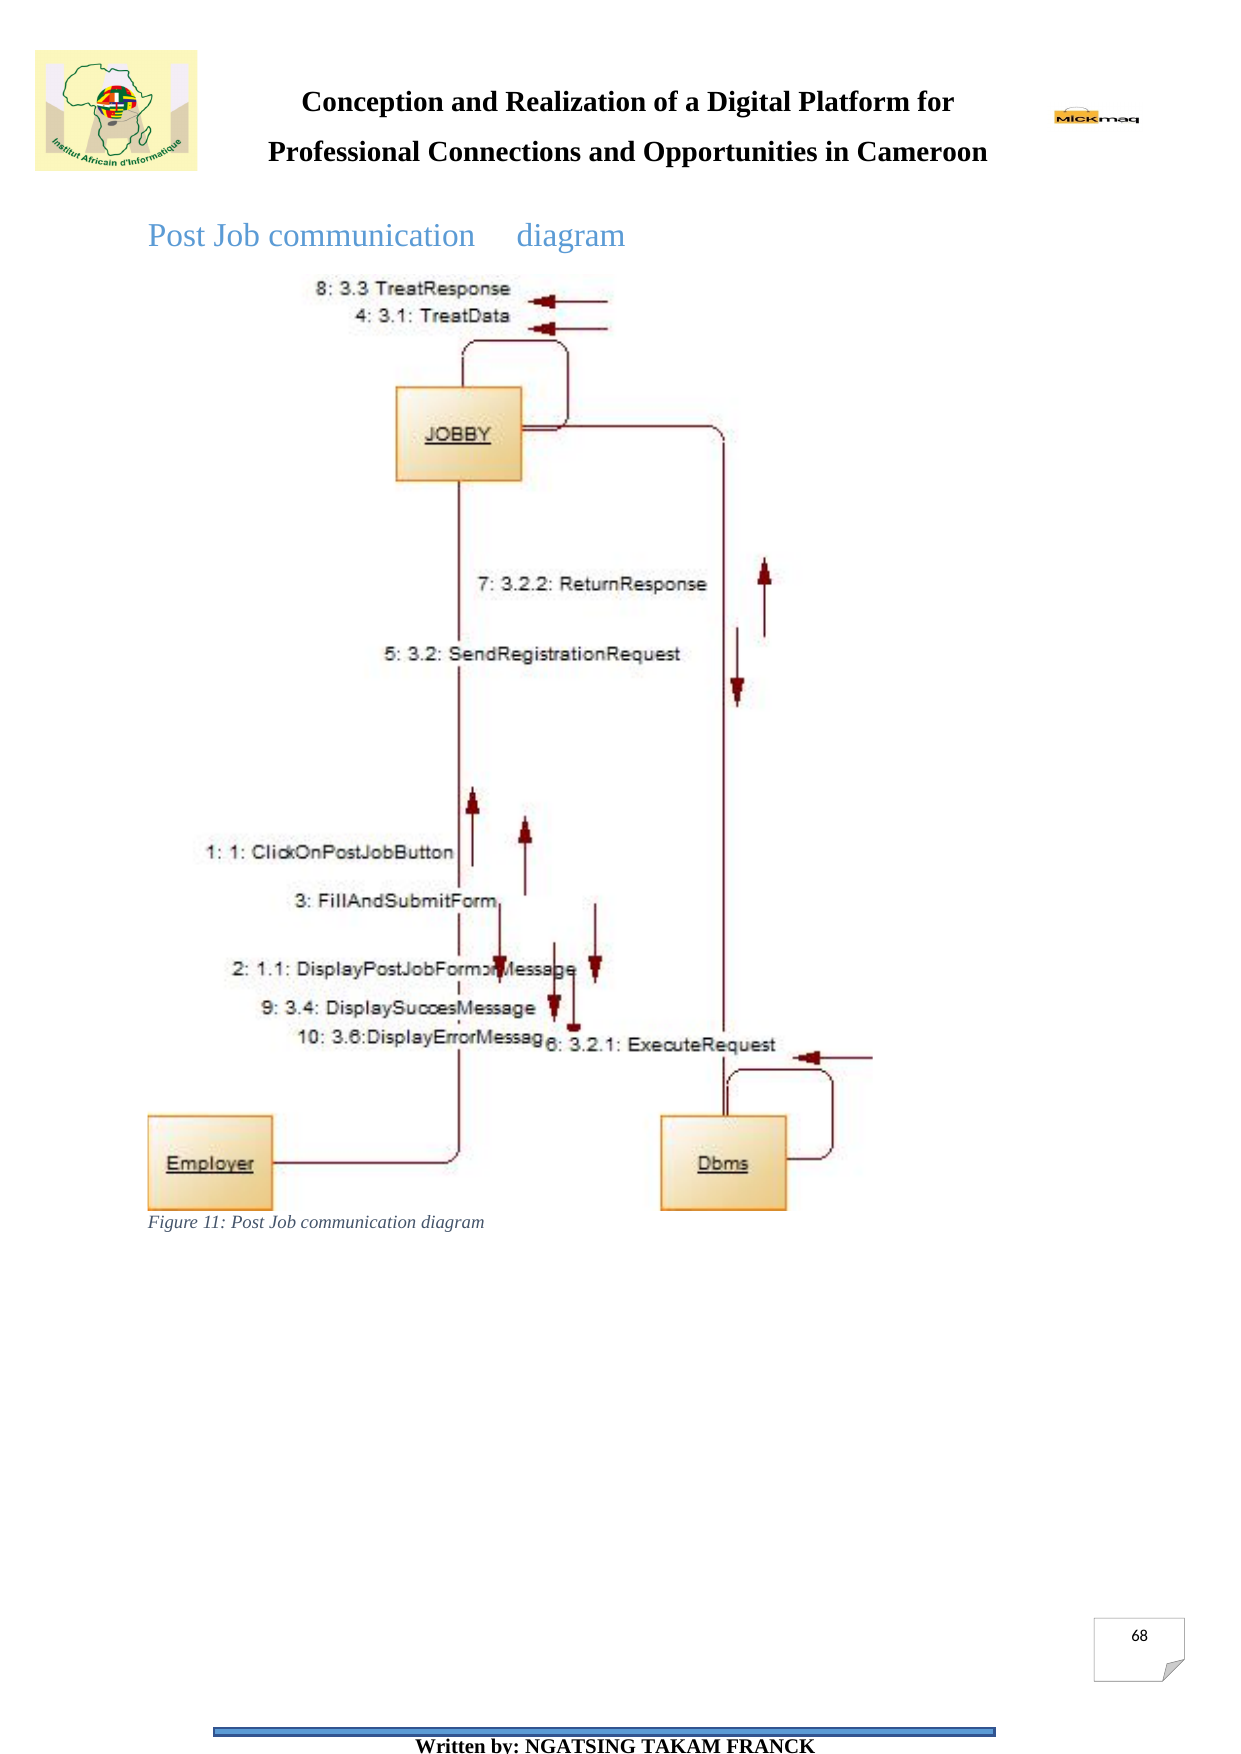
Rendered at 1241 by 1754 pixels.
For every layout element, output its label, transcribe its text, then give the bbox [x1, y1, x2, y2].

picture [1047, 102, 1143, 132]
picture [35, 50, 198, 171]
text Post Job communication diagram [148, 215, 1093, 253]
picture [147, 274, 873, 1211]
